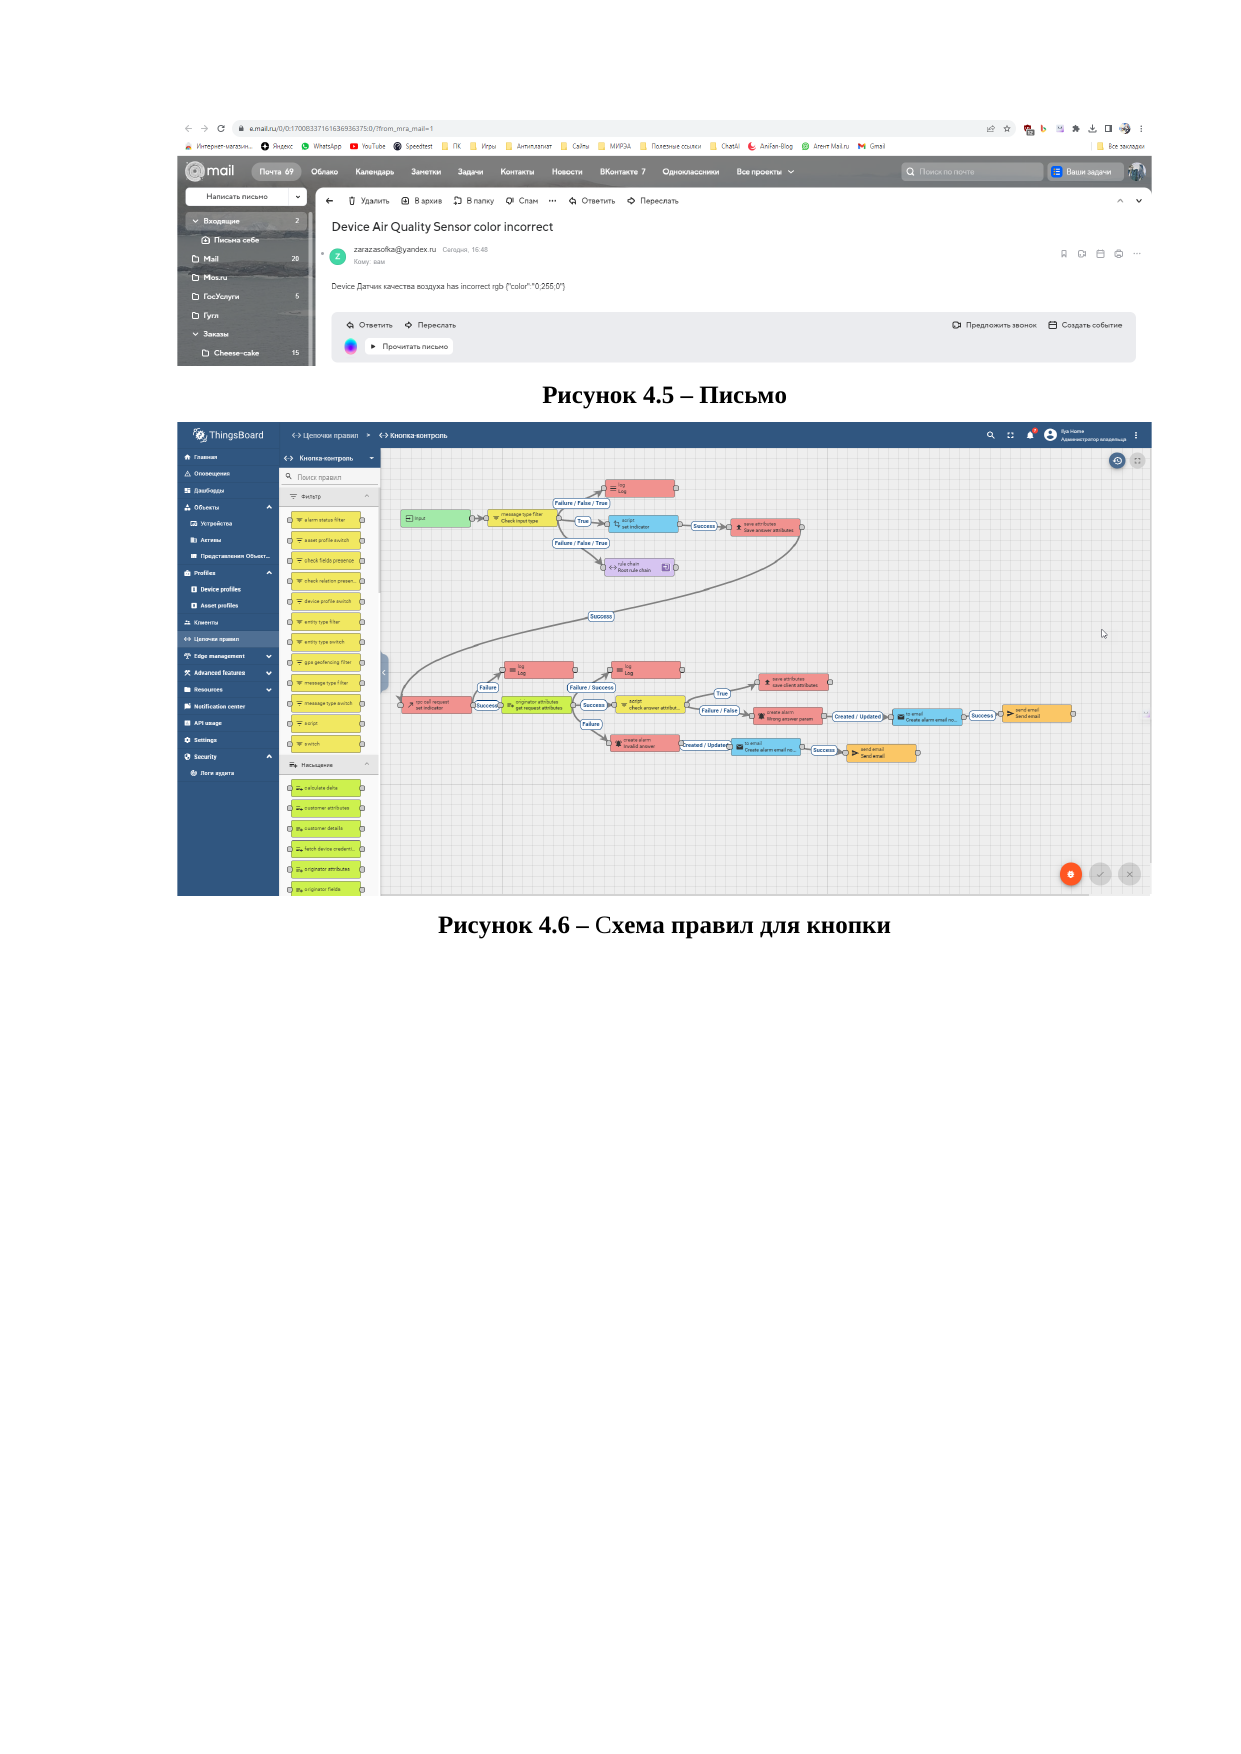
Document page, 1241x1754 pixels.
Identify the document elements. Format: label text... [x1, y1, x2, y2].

text Рисунок 4.5 – Письмо [177, 380, 1152, 408]
picture [177, 118, 1152, 366]
picture [177, 422, 1152, 896]
text Рисунок 4.6 – Схема правил для кнопки [177, 910, 1152, 938]
